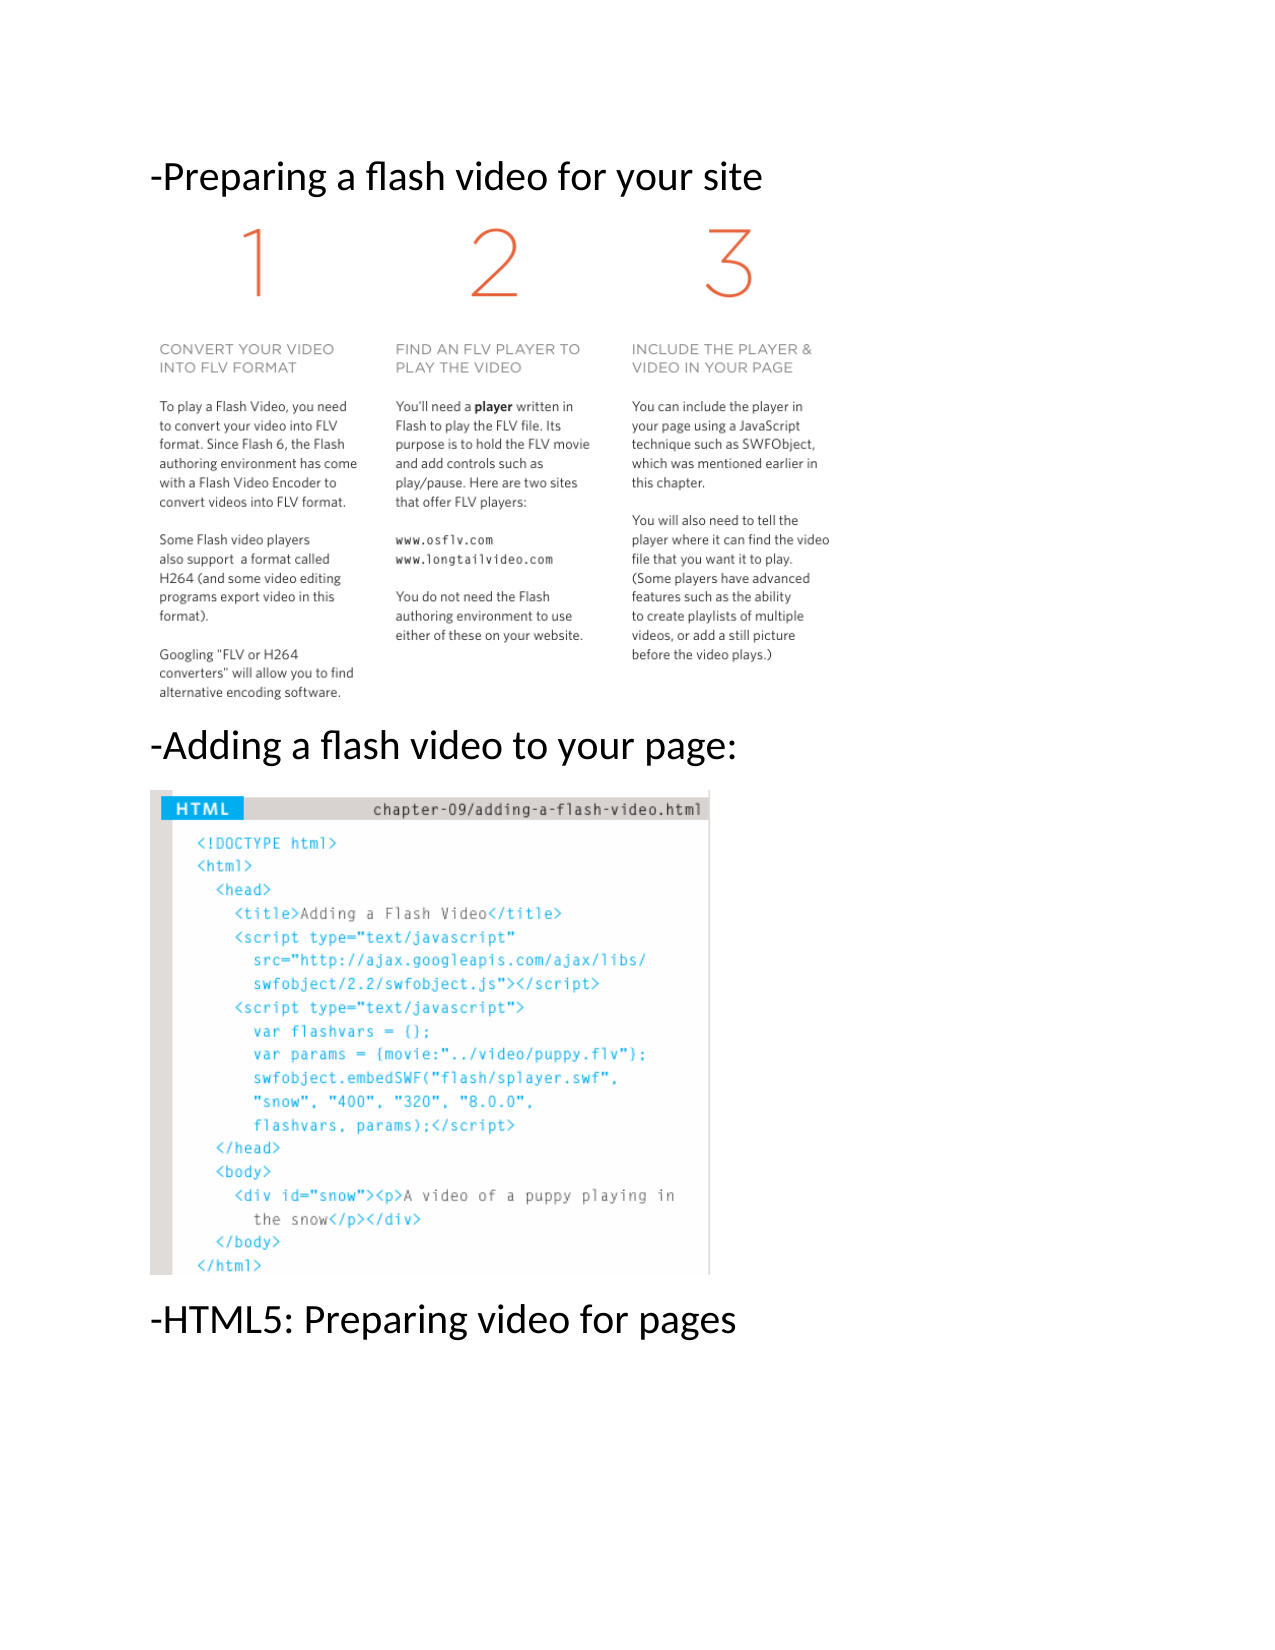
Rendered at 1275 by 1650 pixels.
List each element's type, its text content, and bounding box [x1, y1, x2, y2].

picture [150, 790, 711, 1275]
text -Preparing a flash video for your site [150, 150, 1125, 201]
text -HTML5: Preparing video for pages [150, 1293, 1125, 1344]
text -Adding a flash video to your page: [150, 719, 1125, 770]
picture [150, 221, 838, 701]
